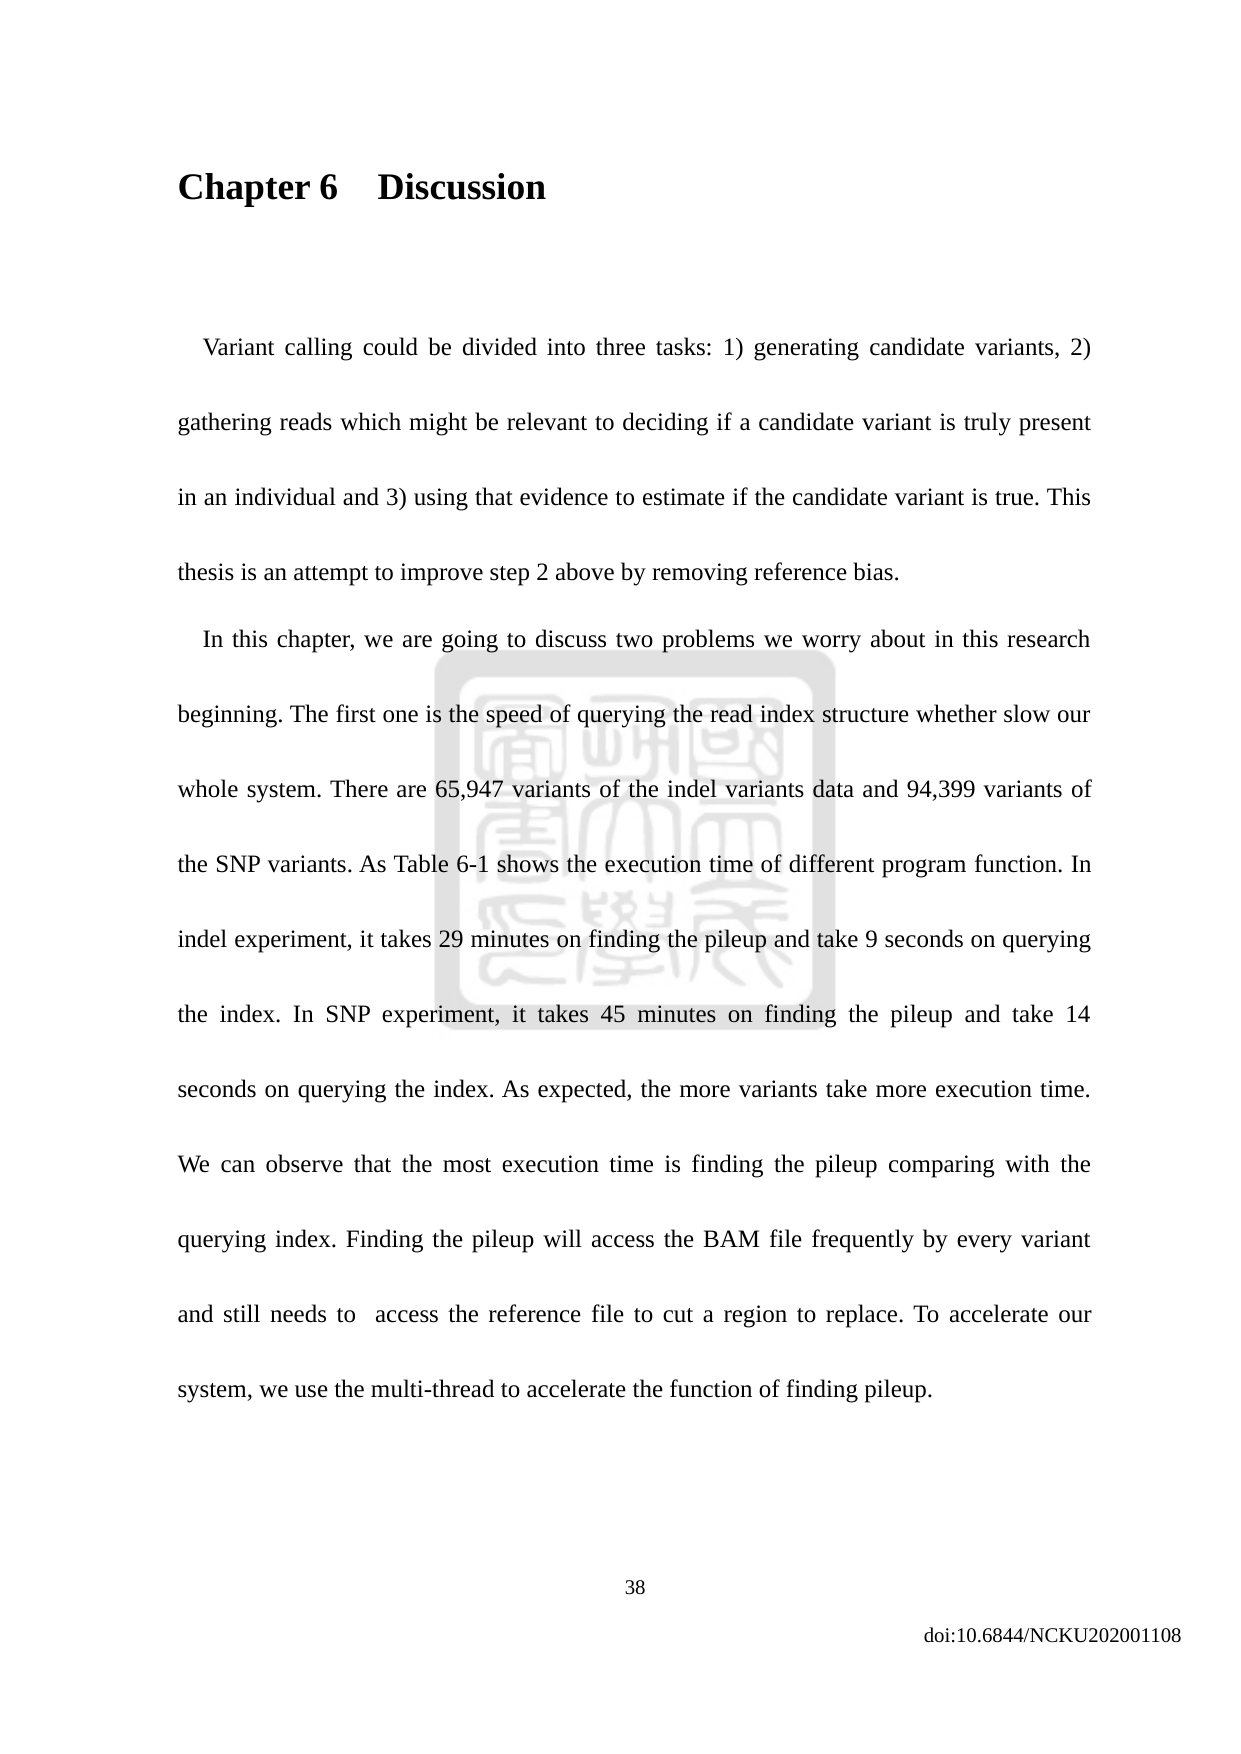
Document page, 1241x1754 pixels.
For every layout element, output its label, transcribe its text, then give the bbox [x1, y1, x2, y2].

subtitle Discussion [177, 148, 1092, 223]
text Variant calling could be divided into three tasks: 1) generating candidate variants, 2) gathering reads which might be relevant to deciding if a candidate variant is truly present in an individual and 3) using that evidence to estimate if the candidate variant is true. This thesis is an attempt to improve step 2 above by removing reference bias. [177, 328, 1092, 591]
text In this chapter, we are going to discuss two problems we worry about in this research beginning. The first one is the speed of querying the read index structure whether slow our whole system. There are 65,947 variants of the indel variants data and 94,399 variants of the SNP variants. As Table 6-1 shows the execution time of different program function. In indel experiment, it takes 29 minutes on finding the pileup and take 9 seconds on querying the index. In SNP experiment, it takes 45 minutes on finding the pileup and take 14 seconds on querying the index. As expected, the more variants take more execution time. We can observe that the most execution time is finding the pileup comparing with the querying index. Finding the pileup will access the BAM file frequently by every variant and still needs to access the reference file to cut a region to replace. To accelerate our system, we use the multi-thread to accelerate the function of finding pileup. [177, 619, 1092, 1407]
